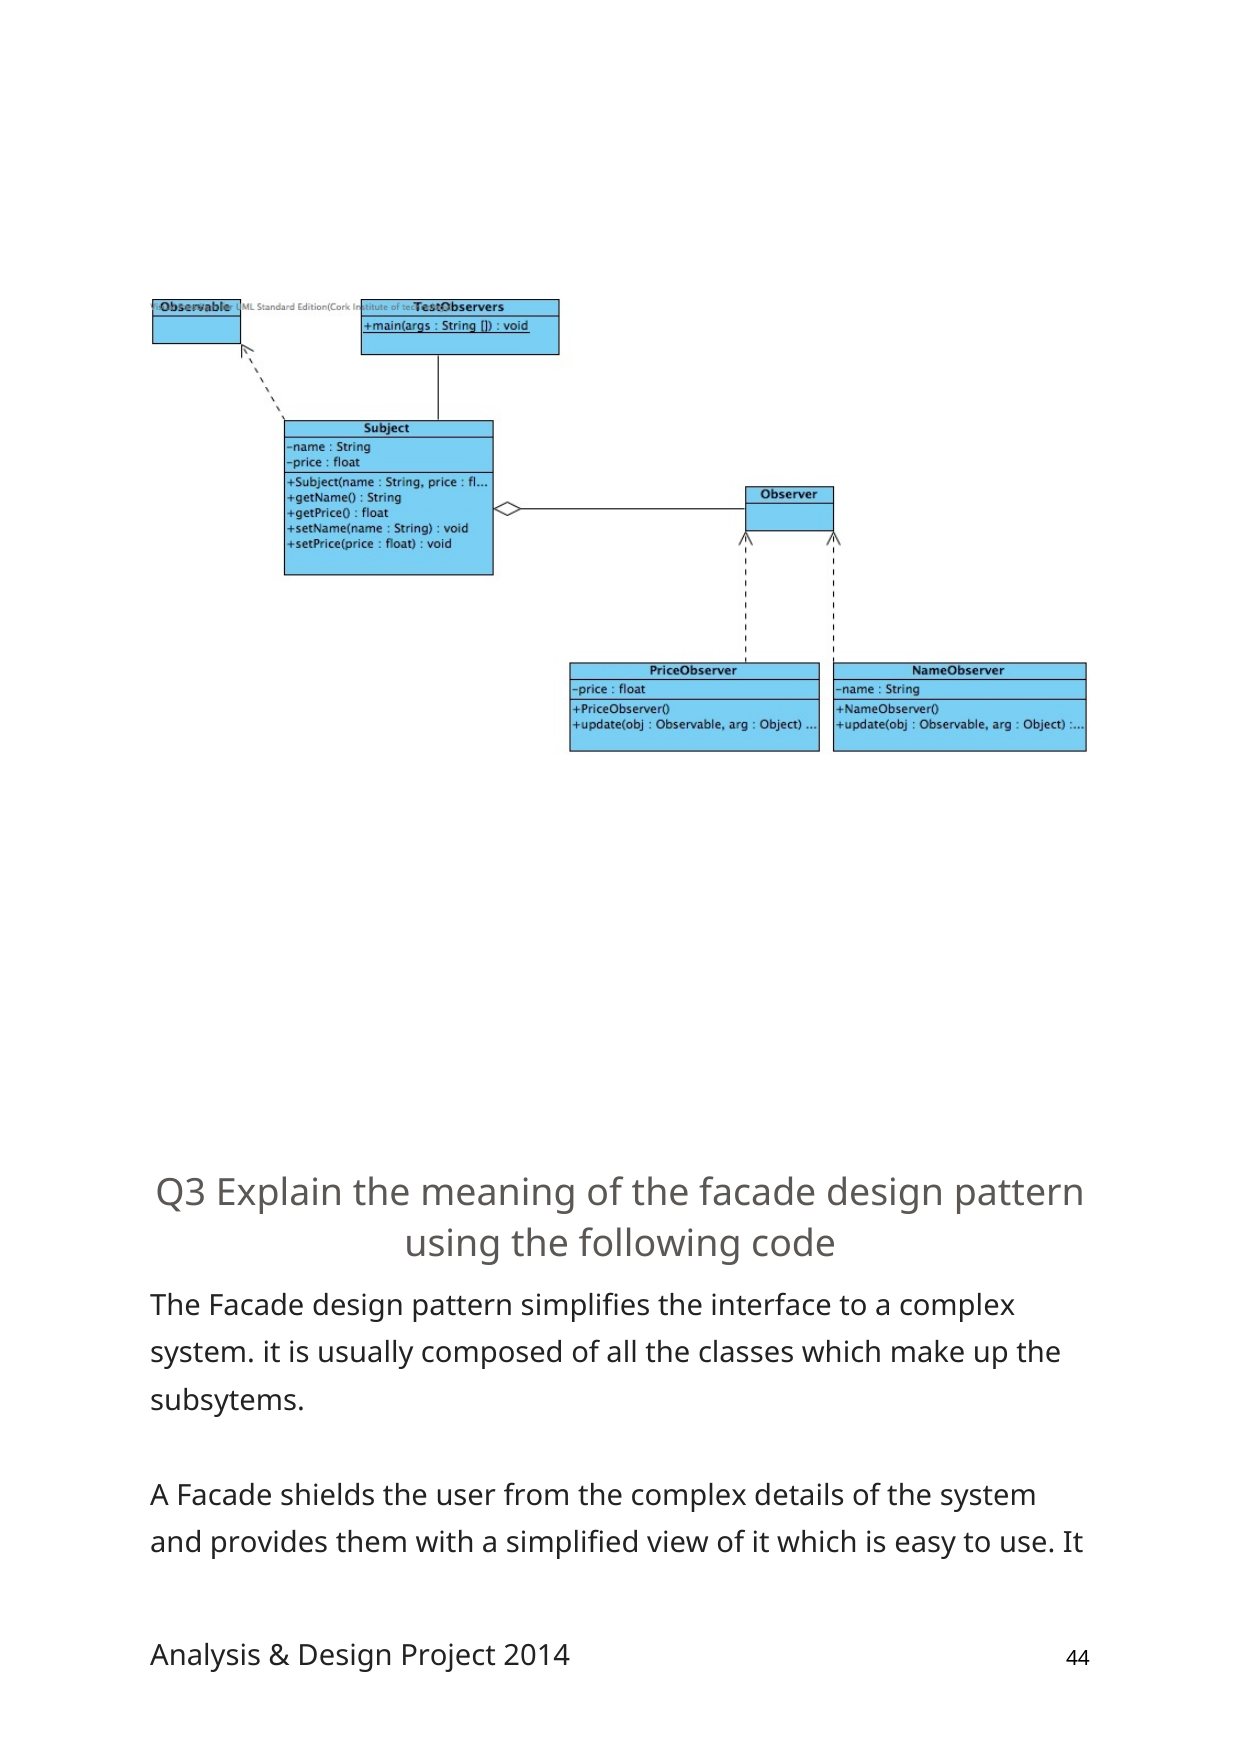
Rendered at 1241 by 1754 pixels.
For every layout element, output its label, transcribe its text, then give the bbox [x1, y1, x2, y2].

text The Facade design pattern simplifies the interface to a complex system. it is usually composed of all the classes which make up the subsytems. [150, 1284, 1090, 1419]
picture [150, 299, 1090, 755]
subtitle Q3 Explain the meaning of the facade design pattern using the following code [150, 1165, 1090, 1267]
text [150, 1474, 1090, 1561]
